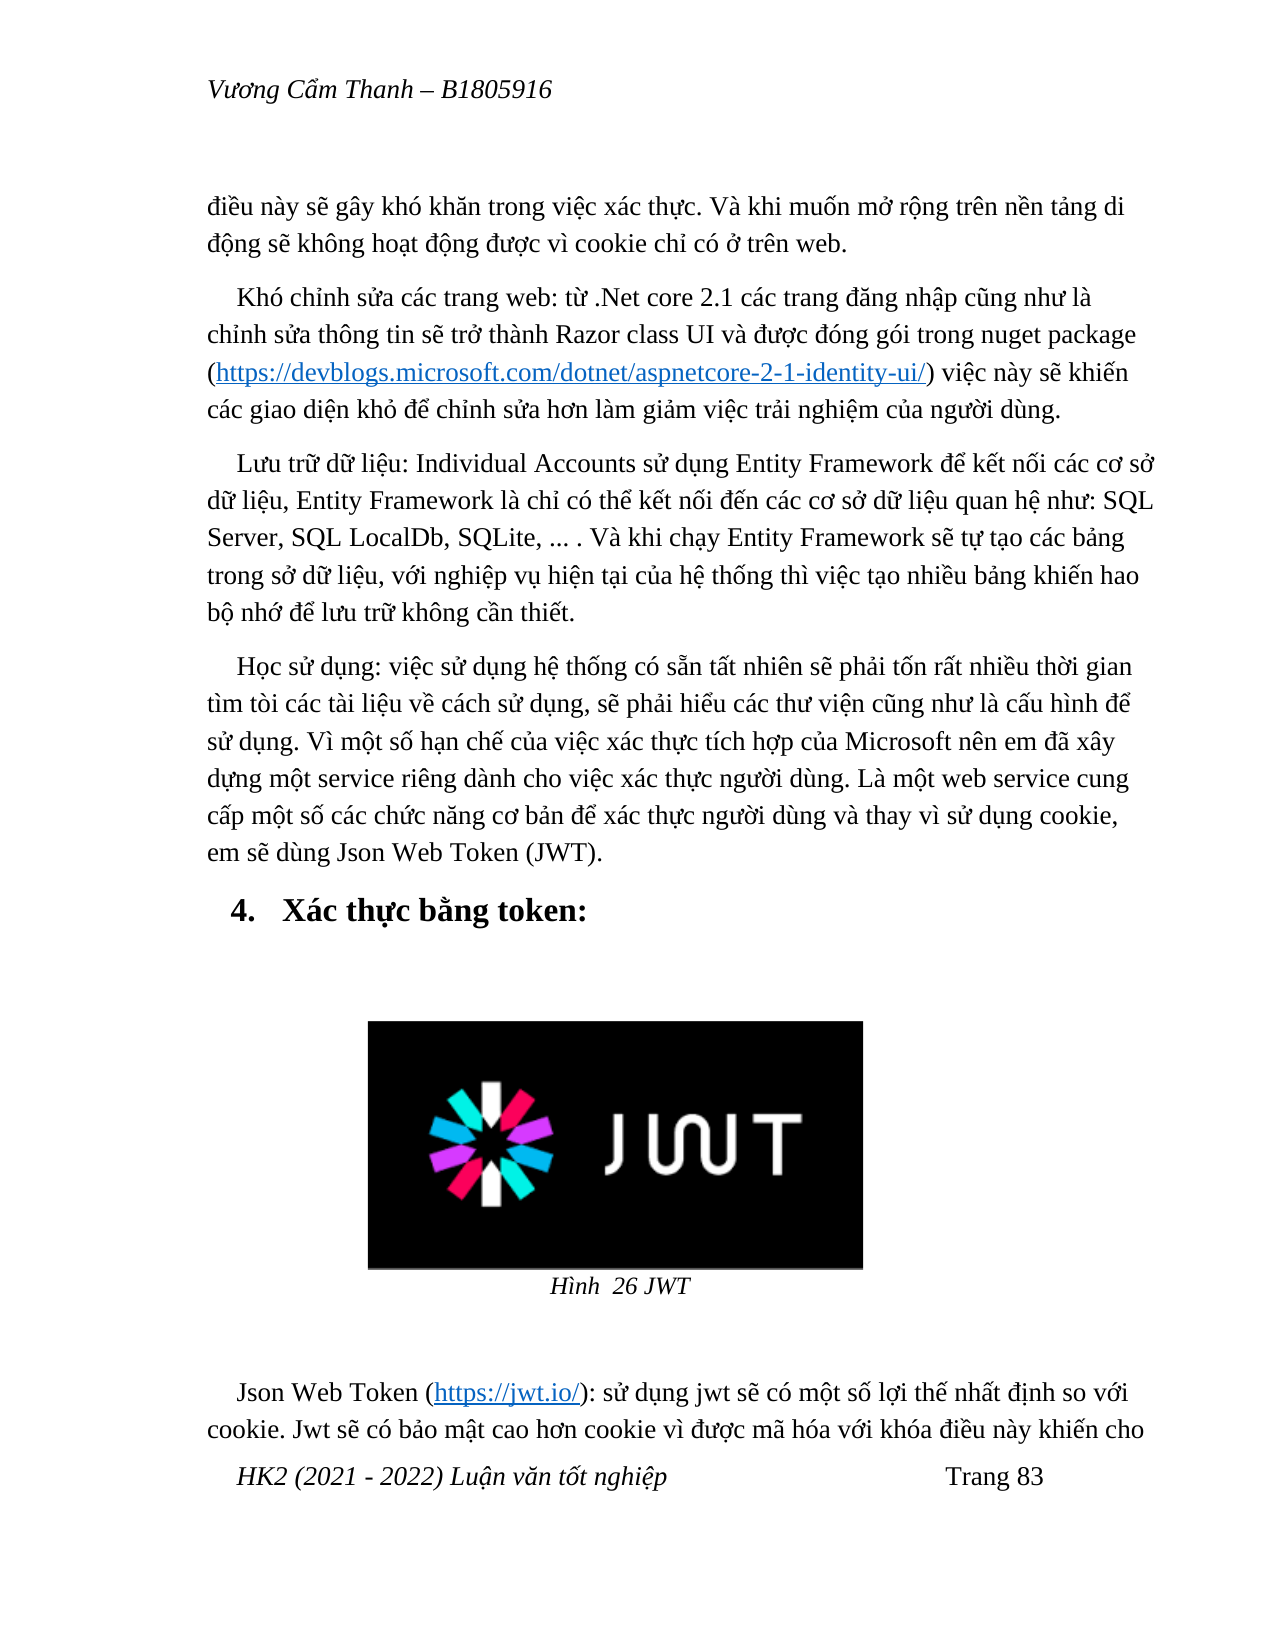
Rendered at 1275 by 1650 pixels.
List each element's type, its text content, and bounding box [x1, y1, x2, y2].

picture [367, 1021, 864, 1270]
text Học sử dụng: việc sử dụng hệ thống có sẵn tất nhiên sẽ phải tốn rất nhiều thời gian tìm tòi các tài liệu về cách sử dụng, sẽ phải hiểu các thư viện cũng như là cấu hình để sử dụng. Vì một số hạn chế của việc xác thực tích hợp của Microsoft nên em đã xây dựng một service riêng dành cho việc xác thực người dùng. Là một web service cung cấp một số các chức năng cơ bản để xác thực người dùng và thay vì sử dụng cookie, em sẽ dùng Json Web Token (JWT). [207, 650, 1157, 868]
text Khó chỉnh sửa các trang web: từ .Net core 2.1 các trang đăng nhập cũng như là chỉnh sửa thông tin sẽ trở thành Razor class UI và được đóng gói trong nuget package (https://devblogs.microsoft.com/dotnet/aspnetcore-2-1-identity-ui/) việc này sẽ khiến các giao diện khỏ để chỉnh sửa hơn làm giảm việc trải nghiệm của người dùng. [207, 281, 1157, 424]
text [207, 190, 1157, 258]
text Lưu trữ dữ liệu: Individual Accounts sử dụng Entity Framework để kết nối các cơ sở dữ liệu, Entity Framework là chỉ có thể kết nối đến các cơ sở dữ liệu quan hệ như: SQL Server, SQL LocalDb, SQLite, ... . Và khi chạy Entity Framework sẽ tự tạo các bảng trong sở dữ liệu, với nghiệp vụ hiện tại của hệ thống thì việc tạo nhiều bảng khiến hao bộ nhớ để lưu trữ không cần thiết. [207, 447, 1157, 627]
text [207, 1376, 1157, 1445]
subtitle Xác thực bằng token: [230, 890, 1157, 929]
